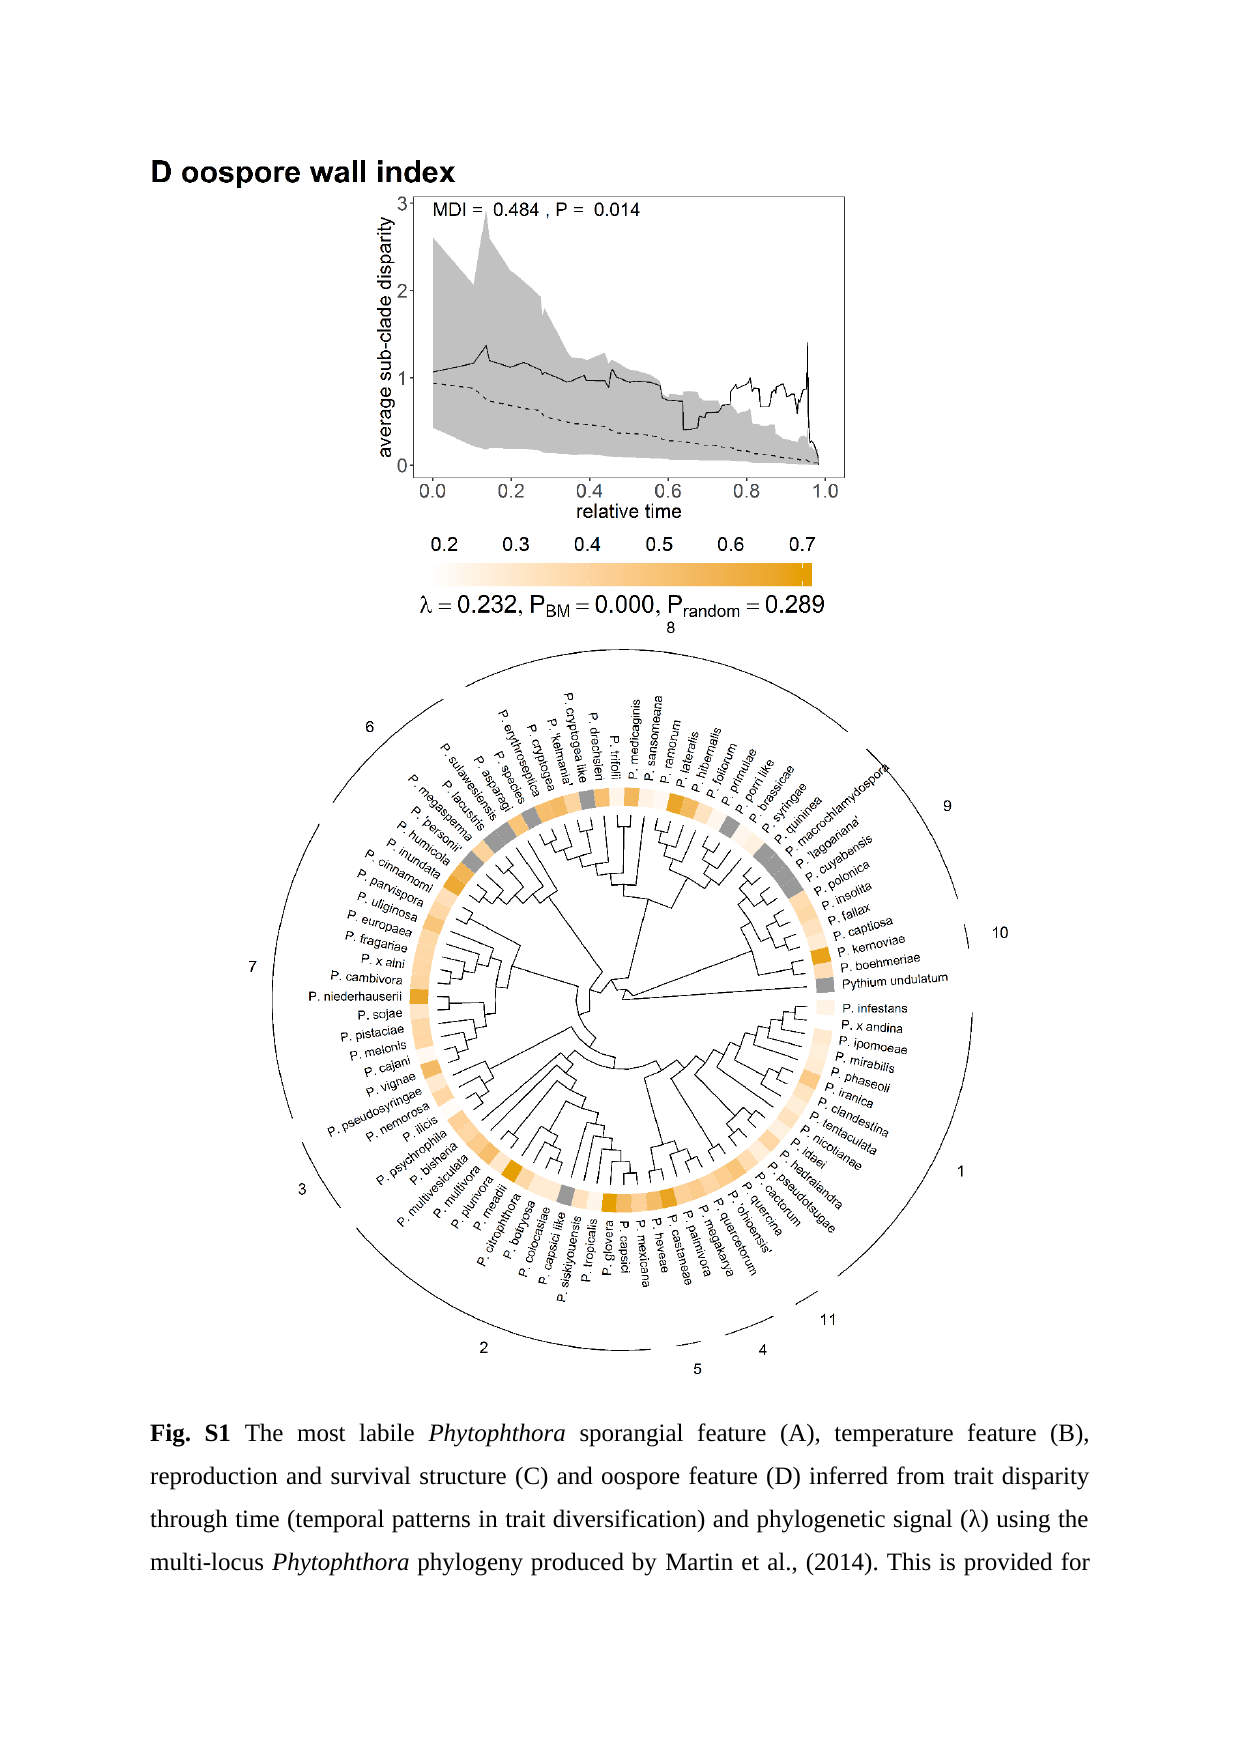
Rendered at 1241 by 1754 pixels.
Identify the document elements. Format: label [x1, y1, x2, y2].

text [150, 1404, 1090, 1576]
picture [150, 150, 1091, 1404]
